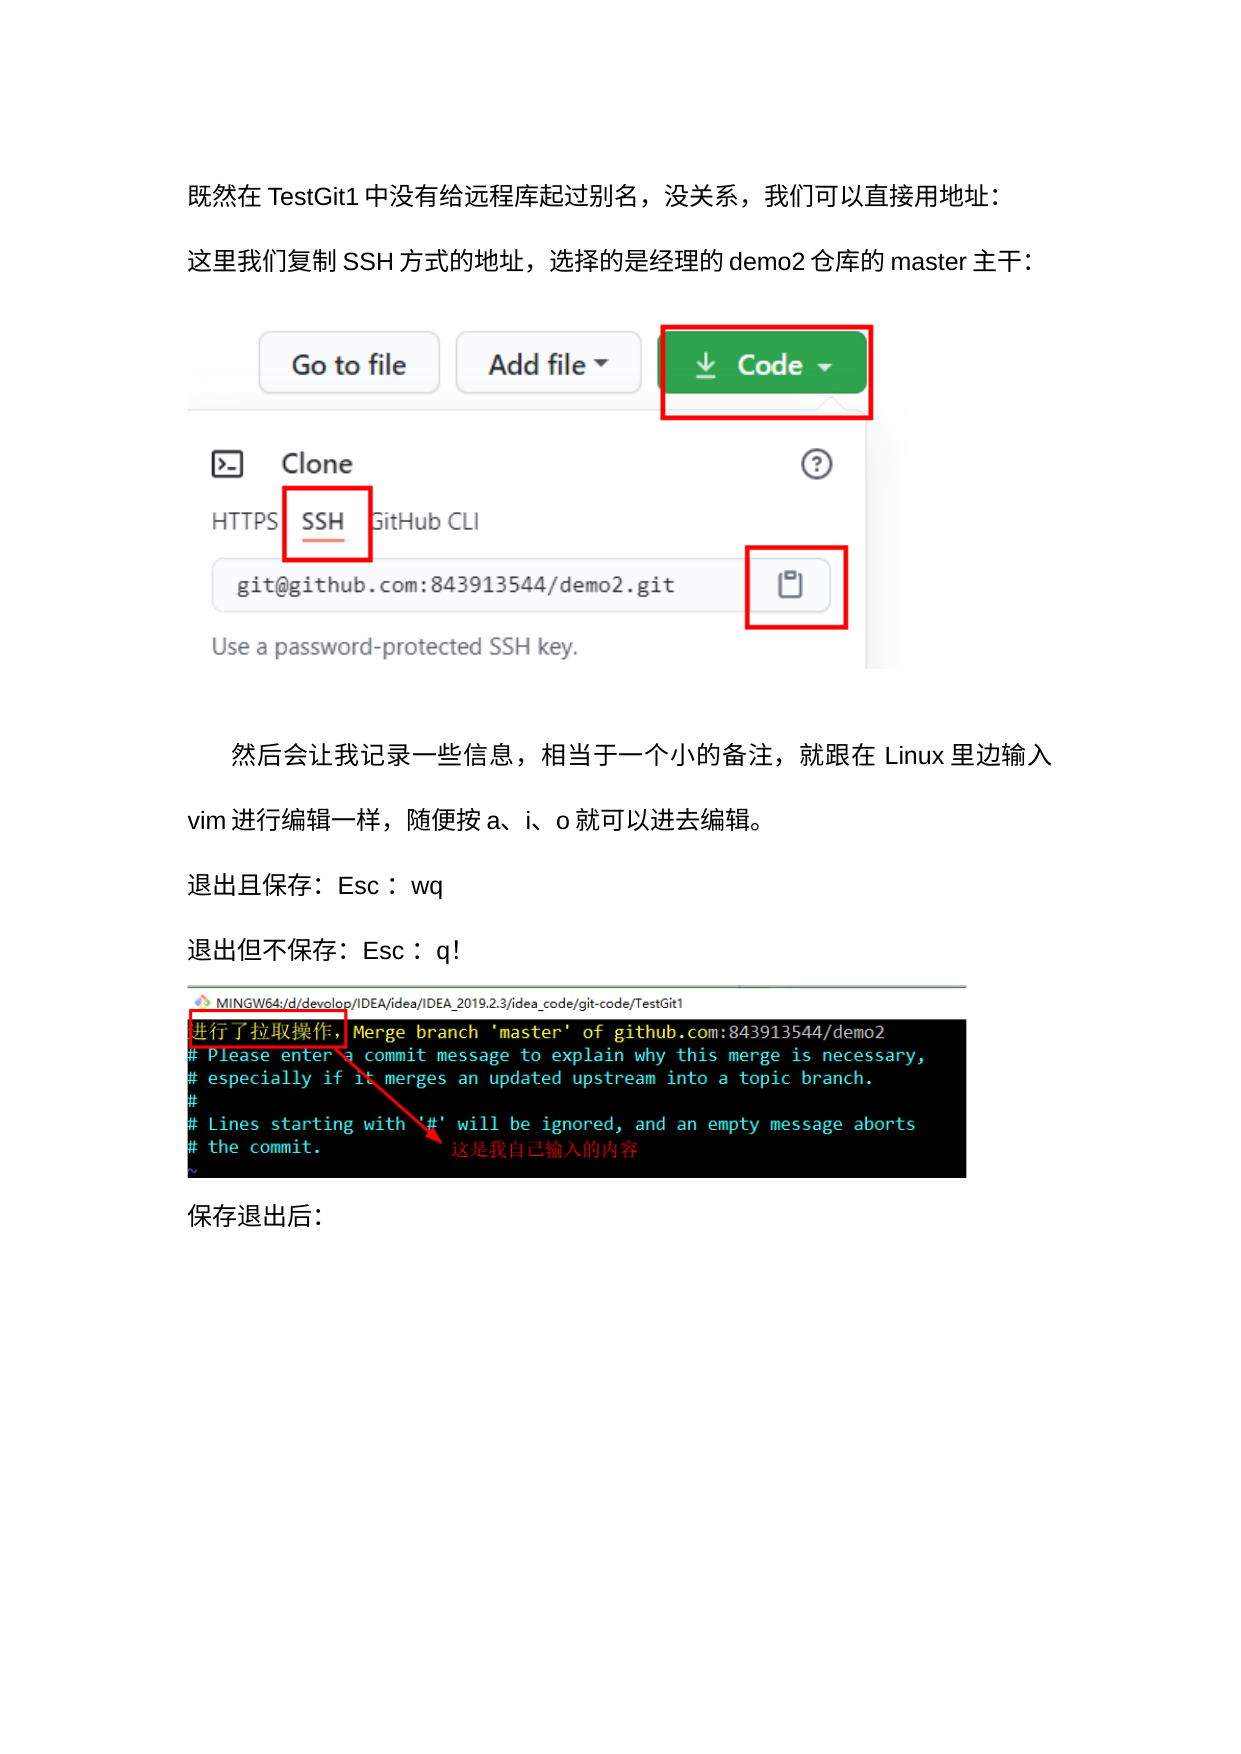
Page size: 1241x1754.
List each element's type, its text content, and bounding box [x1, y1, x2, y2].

text 然后会让我记录一些信息，相当于一个小的备注，就跟在Linux里边输入vim进行编辑一样，随便按a、i、o就可以进去编辑。 [187, 721, 1053, 851]
text 退出且保存：Esc ：wq [187, 851, 1053, 916]
text 这里我们复制SSH方式的地址，选择的是经理的demo2仓库的master主干： [187, 227, 1053, 292]
text 保存退出后： [187, 1182, 1053, 1247]
text 退出但不保存：Esc ：q！ [187, 916, 1053, 981]
text 既然在TestGit1中没有给远程库起过别名，没关系，我们可以直接用地址： [187, 162, 1053, 227]
picture [187, 985, 967, 1178]
picture [187, 311, 911, 669]
